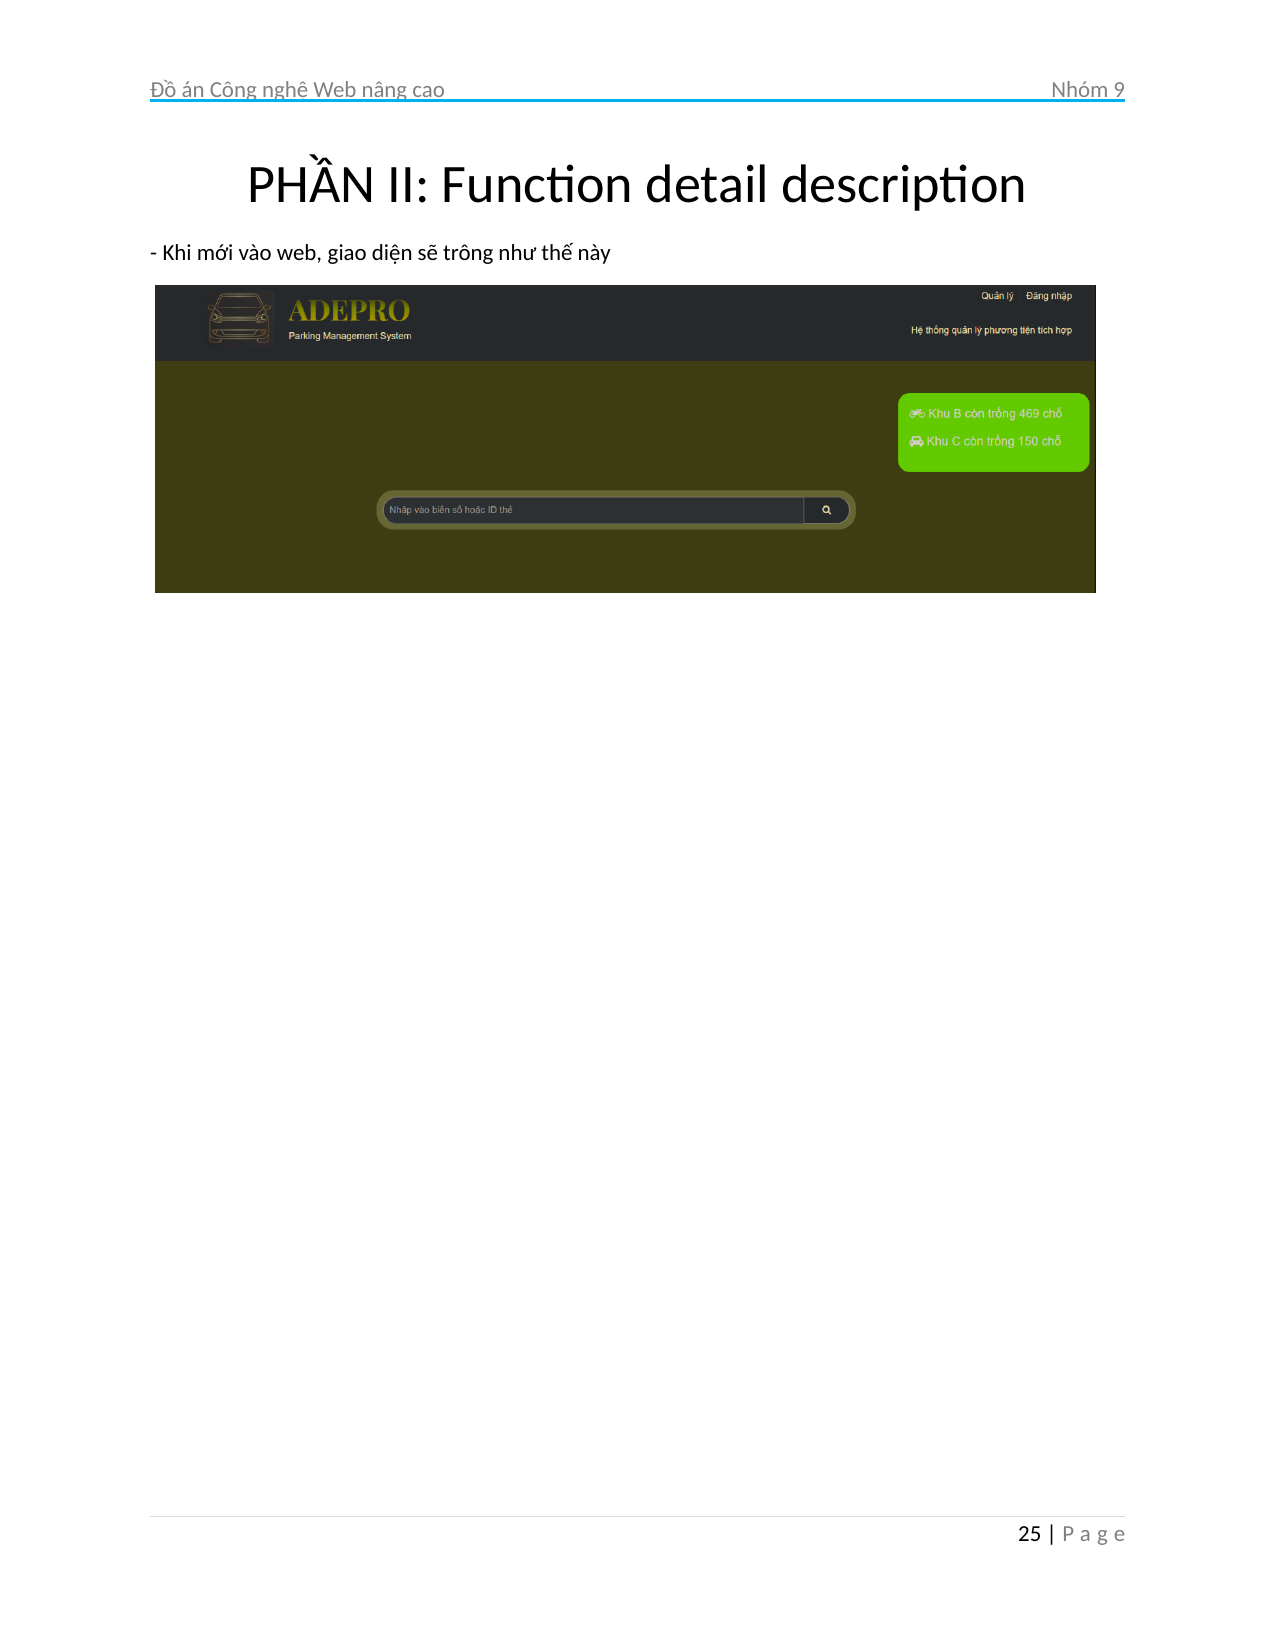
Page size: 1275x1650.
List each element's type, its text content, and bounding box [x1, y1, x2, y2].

text - Khi mới vào web, giao diện sẽ trông như thế này [150, 238, 1125, 266]
text PHẦN II: Function detail description [150, 150, 1125, 216]
picture [155, 285, 1096, 593]
